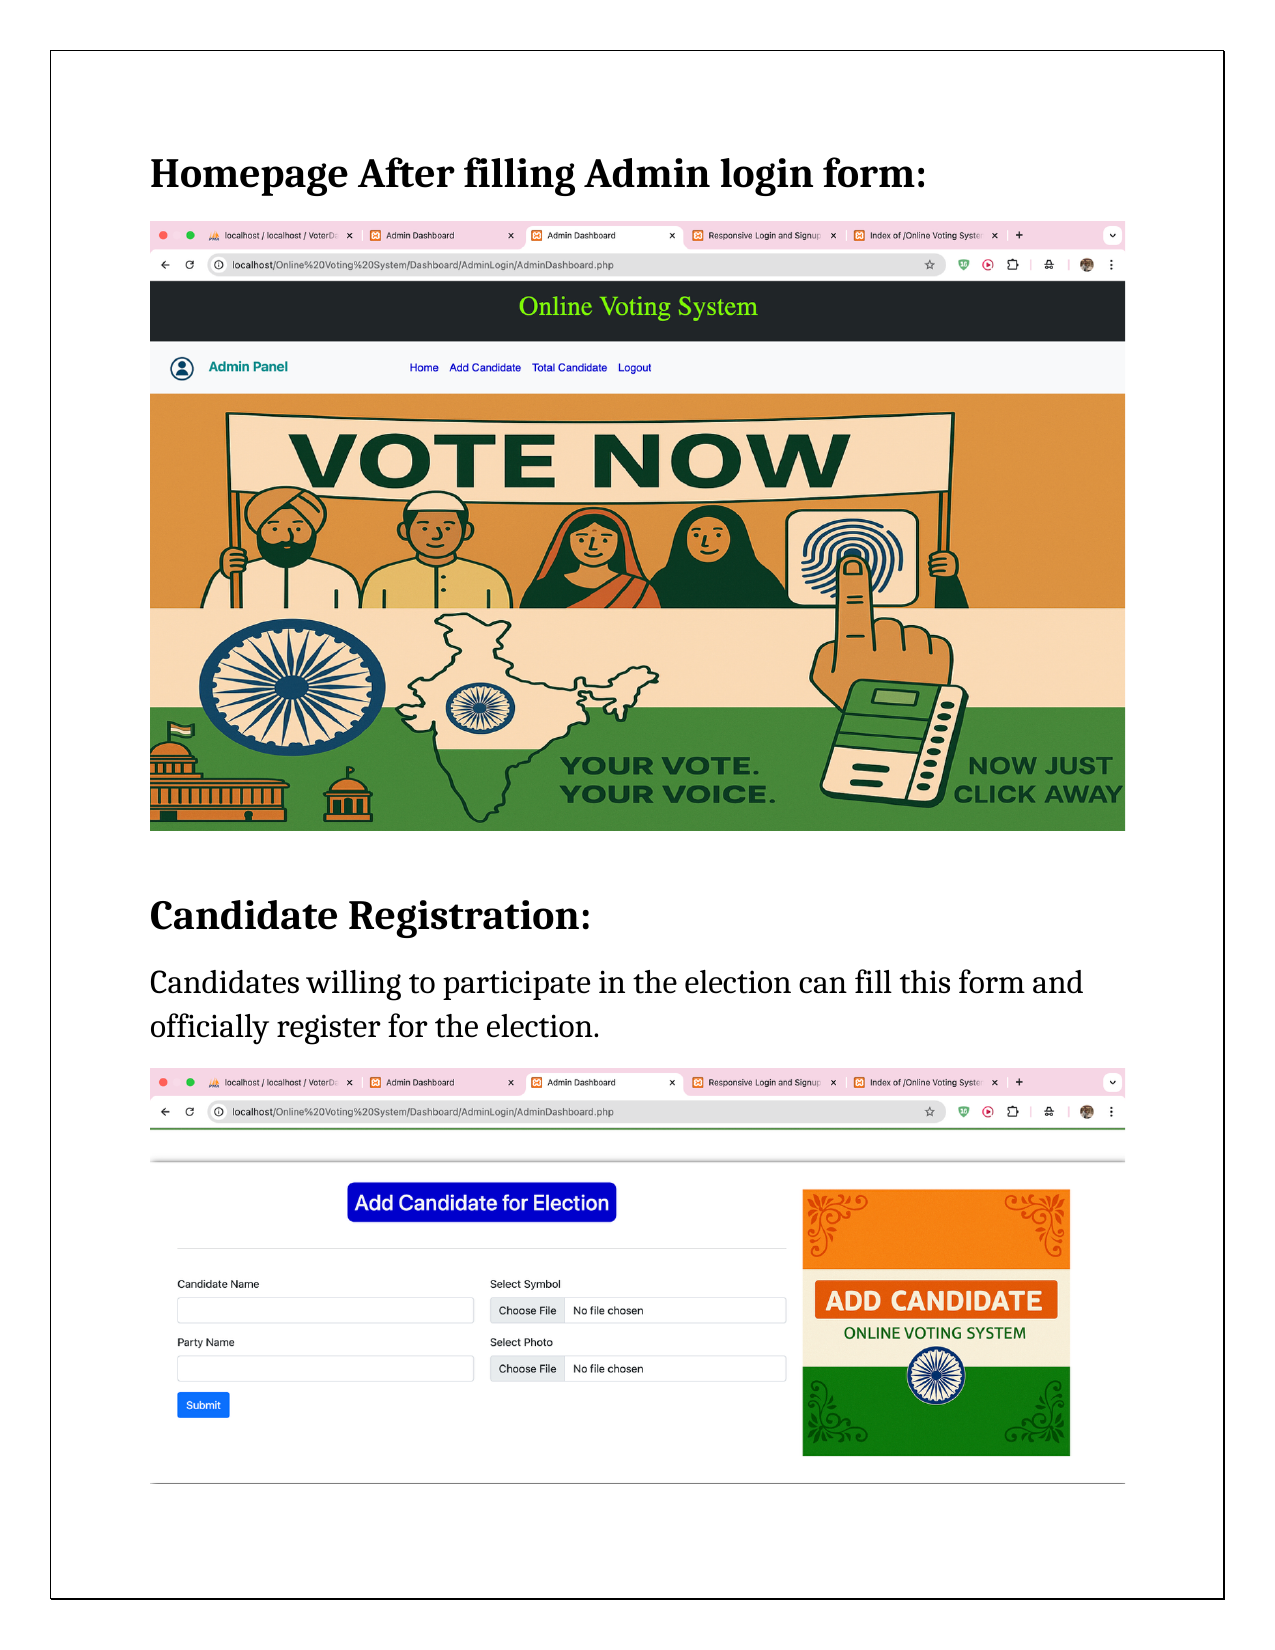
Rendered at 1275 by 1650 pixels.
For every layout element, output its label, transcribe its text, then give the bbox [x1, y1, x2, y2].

picture [150, 1068, 1125, 1484]
text Candidate Registration: [150, 851, 1124, 940]
text Homepage After filling Admin login form: [150, 150, 1124, 198]
picture [150, 221, 1125, 831]
text Candidates willing to participate in the election can fill this form and officially register for the election. [150, 963, 1124, 1046]
